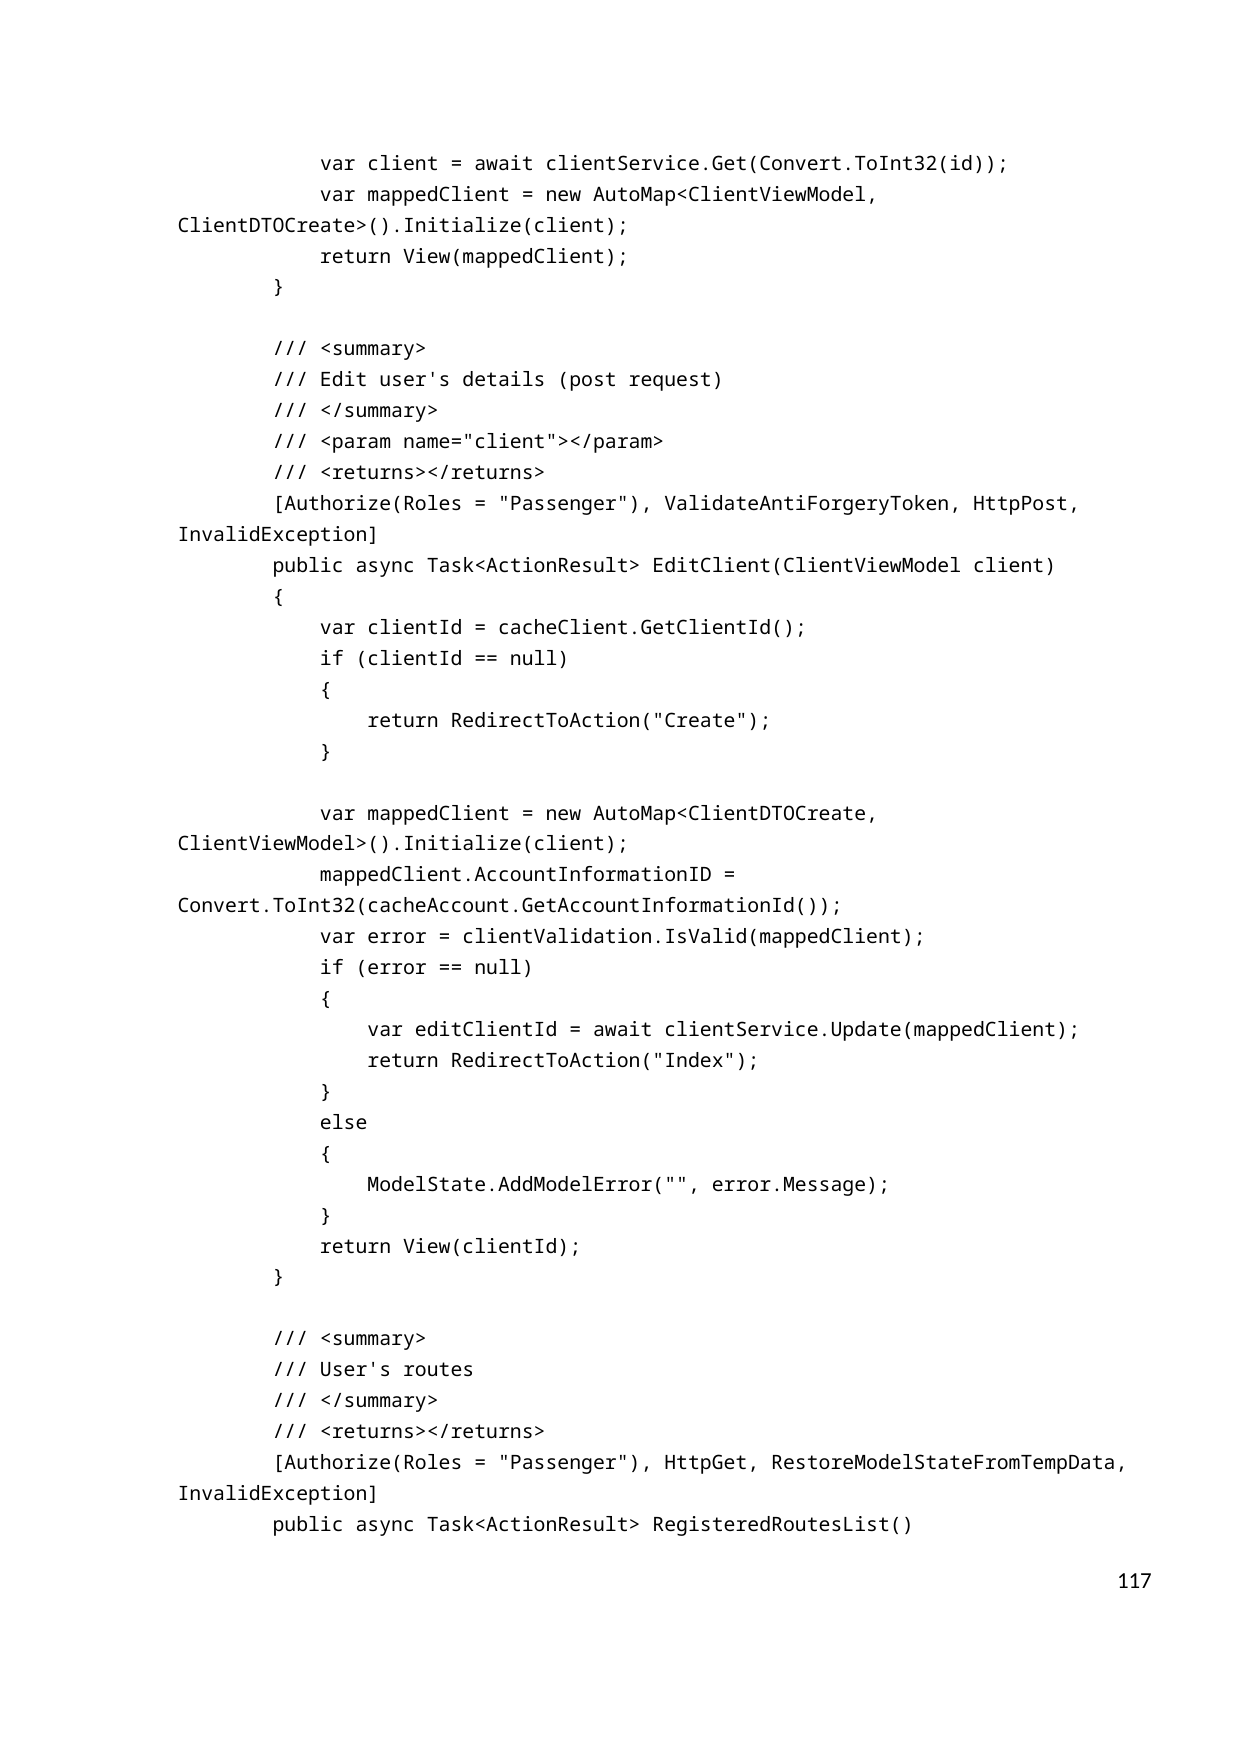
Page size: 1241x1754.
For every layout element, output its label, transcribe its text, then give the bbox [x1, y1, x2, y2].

text { [177, 582, 1152, 609]
text if (error == null) [177, 953, 1152, 980]
text else [177, 1108, 1152, 1135]
text /// <returns></returns> [177, 1417, 1152, 1444]
text { [177, 984, 1152, 1011]
text public async Task<ActionResult> RegisteredRoutesList() [177, 1510, 1152, 1537]
text return RedirectToAction("Index"); [177, 1046, 1152, 1073]
text } [177, 1201, 1152, 1228]
text /// <summary> [177, 335, 1152, 362]
text } [177, 1263, 1152, 1290]
text var client = await clientService.Get(Convert.ToInt32(id)); [177, 149, 1152, 176]
text return RedirectToAction("Create"); [177, 706, 1152, 733]
text /// <returns></returns> [177, 458, 1152, 485]
text [Authorize(Roles = "Passenger"), HttpGet, RestoreModelStateFromTempData, InvalidException] [177, 1448, 1152, 1506]
text var clientId = cacheClient.GetClientId(); [177, 613, 1152, 640]
text [Authorize(Roles = "Passenger"), ValidateAntiForgeryToken, HttpPost, InvalidException] [177, 489, 1152, 547]
text /// </summary> [177, 1387, 1152, 1413]
text /// Edit user's details (post request) [177, 366, 1152, 393]
text var error = clientValidation.IsValid(mappedClient); [177, 922, 1152, 949]
text { [177, 1139, 1152, 1166]
text if (clientId == null) [177, 644, 1152, 671]
text /// <param name="client"></param> [177, 427, 1152, 454]
text /// <summary> [177, 1325, 1152, 1352]
text ModelState.AddModelError("", error.Message); [177, 1170, 1152, 1197]
text var editClientId = await clientService.Update(mappedClient); [177, 1015, 1152, 1042]
text } [177, 1077, 1152, 1104]
text var mappedClient = new AutoMap<ClientDTOCreate, ClientViewModel>().Initialize(client); [177, 799, 1152, 857]
text { [177, 675, 1152, 702]
text return View(clientId); [177, 1232, 1152, 1259]
text } [177, 273, 1152, 300]
text public async Task<ActionResult> EditClient(ClientViewModel client) [177, 551, 1152, 578]
text var mappedClient = new AutoMap<ClientViewModel, ClientDTOCreate>().Initialize(client); [177, 180, 1152, 238]
text /// </summary> [177, 397, 1152, 423]
text /// User's routes [177, 1356, 1152, 1383]
text return View(mappedClient); [177, 242, 1152, 269]
text mappedClient.AccountInformationID = Convert.ToInt32(cacheAccount.GetAccountInformationId()); [177, 861, 1152, 918]
text } [177, 737, 1152, 764]
